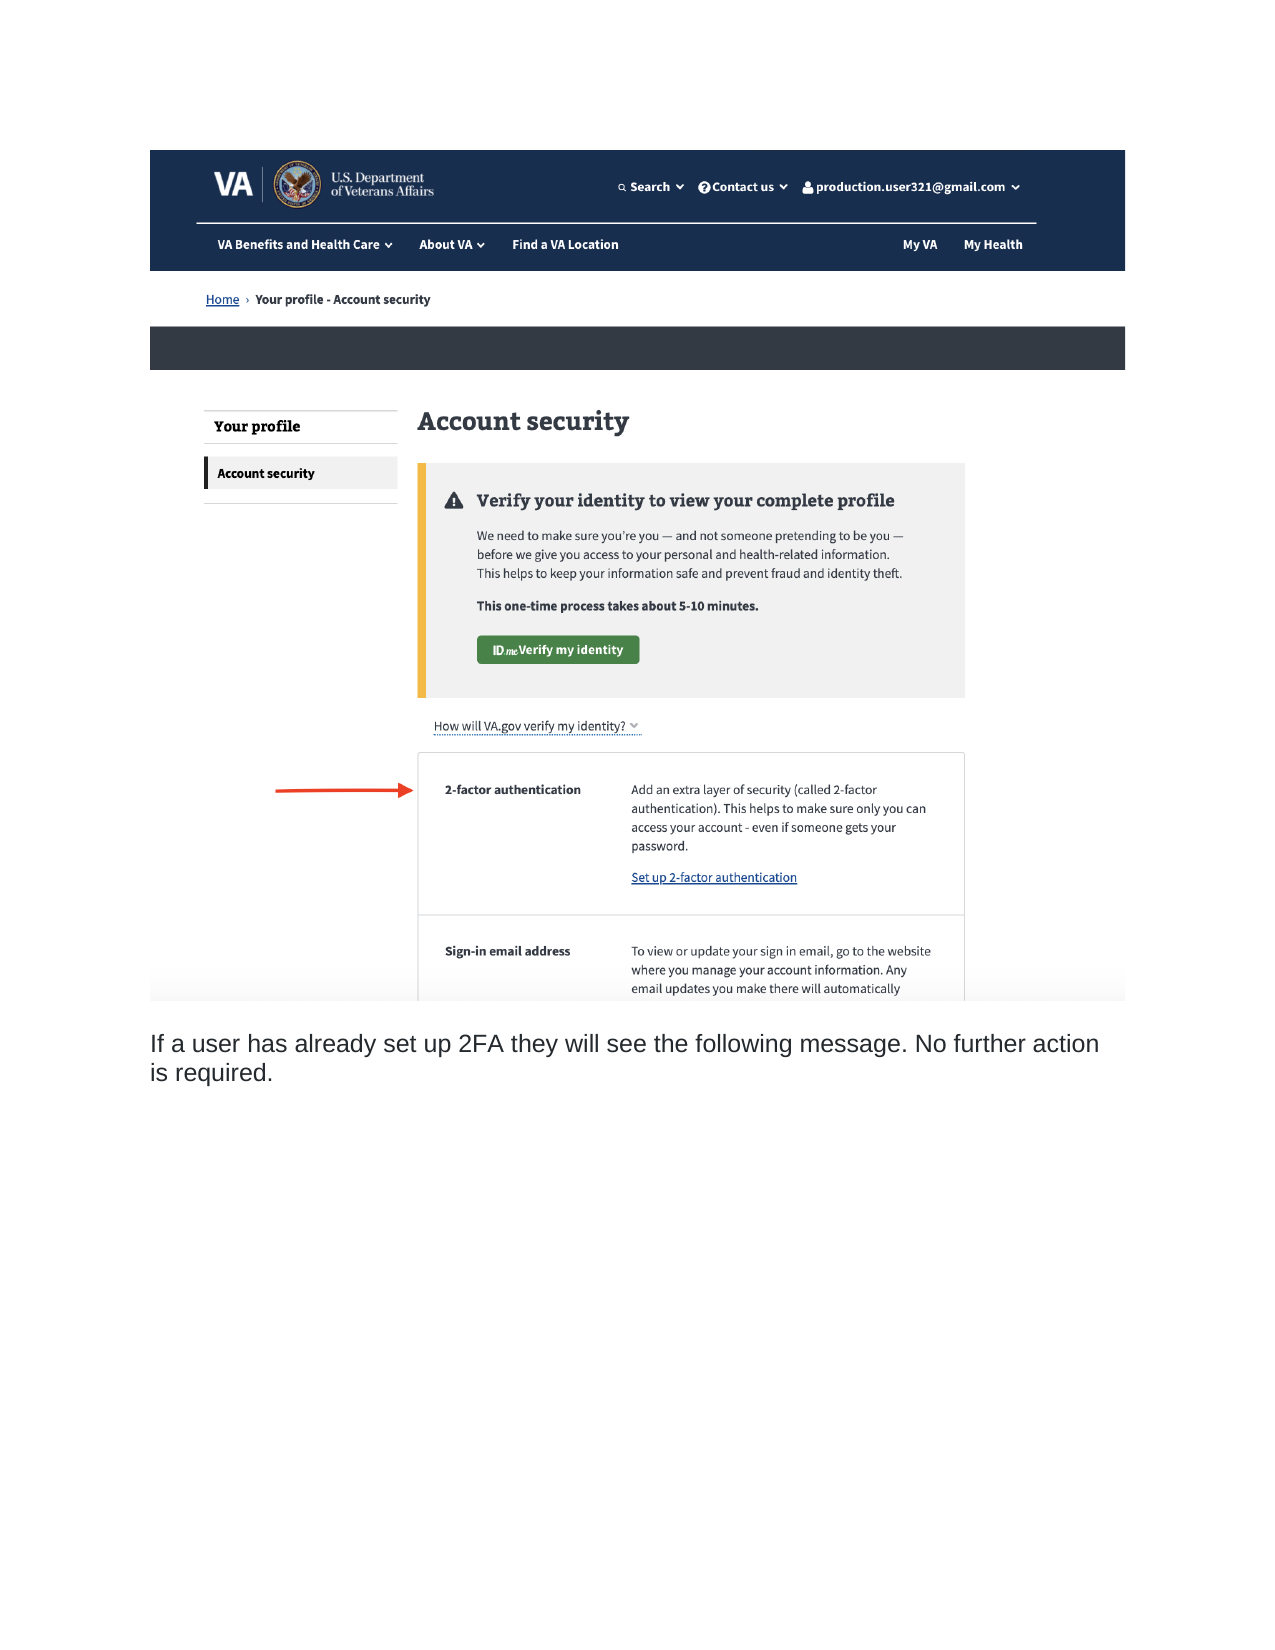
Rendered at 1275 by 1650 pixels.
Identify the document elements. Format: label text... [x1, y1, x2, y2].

picture [150, 150, 1125, 1001]
text If a user has already set up 2FA they will see the following message. No further action is required. [150, 1029, 1125, 1087]
